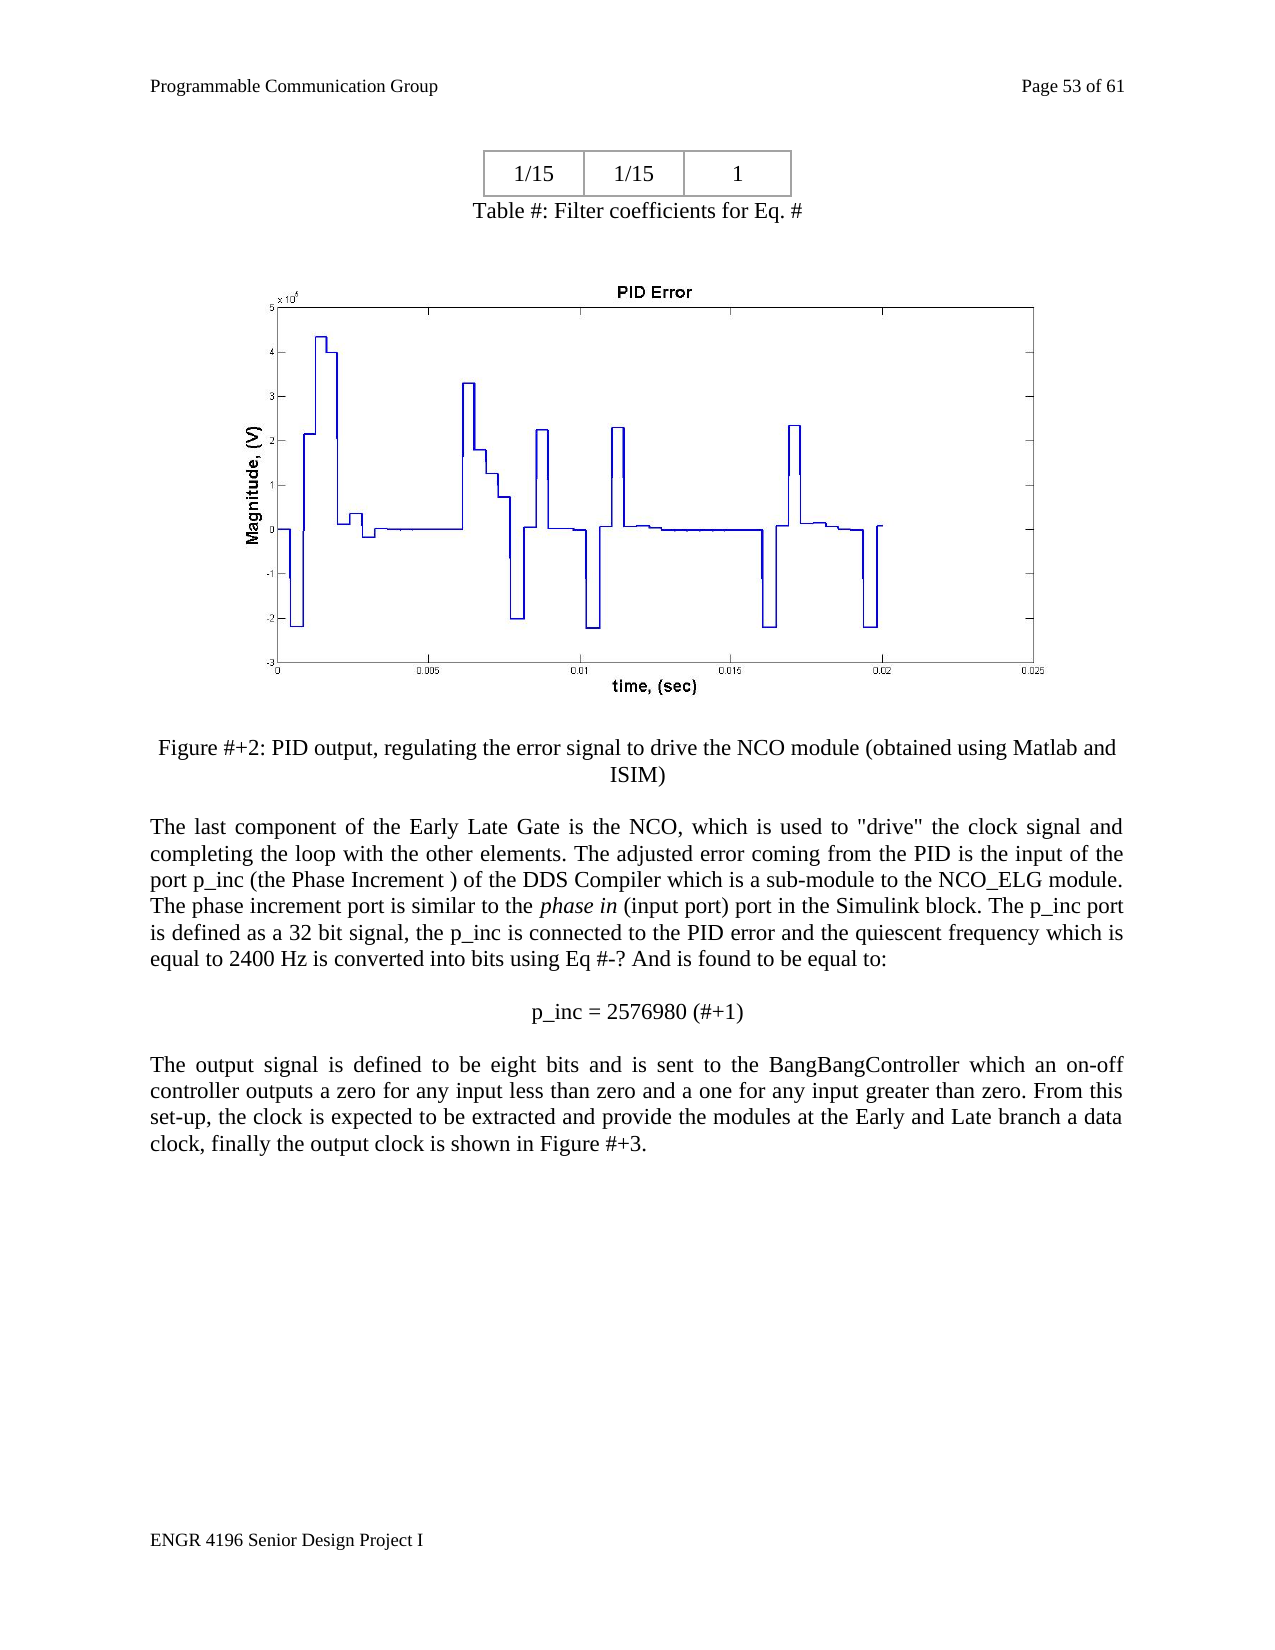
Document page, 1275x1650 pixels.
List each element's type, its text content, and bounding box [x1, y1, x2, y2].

table_cell 1/15 [485, 152, 583, 195]
text Table #: Filter coefficients for Eq. # [150, 197, 1125, 223]
text The last component of the Early Late Gate is the NCO, which is used to "drive" the clock signal and completing the loop with the other elements. The adjusted error coming from the PID is the input of the port p_inc (the Phase Increment ) of the DDS Compiler which is a sub-module to the NCO_ELG module. The phase increment port is similar to the phase in (input port) port in the Simulink block. The p_inc port is defined as a 32 bit signal, the p_inc is connected to the PID error and the quiescent frequency which is equal to 2400 Hz is converted into bits using Eq #-? And is found to be equal to: [150, 813, 1125, 972]
table_cell 1 [685, 152, 790, 195]
picture [222, 275, 1053, 710]
text p_inc = 2576980 (#+1) [150, 998, 1125, 1024]
text The output signal is defined to be eight bits and is sent to the BangBangController which an on-off controller outputs a zero for any input less than zero and a one for any input greater than zero. From this set-up, the clock is expected to be extracted and provide the modules at the Early and Late branch a data clock, finally the output clock is shown in Figure #+3. [150, 1051, 1125, 1156]
text Figure #+2: PID output, regulating the error signal to drive the NCO module (obtained using Matlab and ISIM) [150, 734, 1125, 787]
table_cell 1/15 [585, 152, 683, 195]
